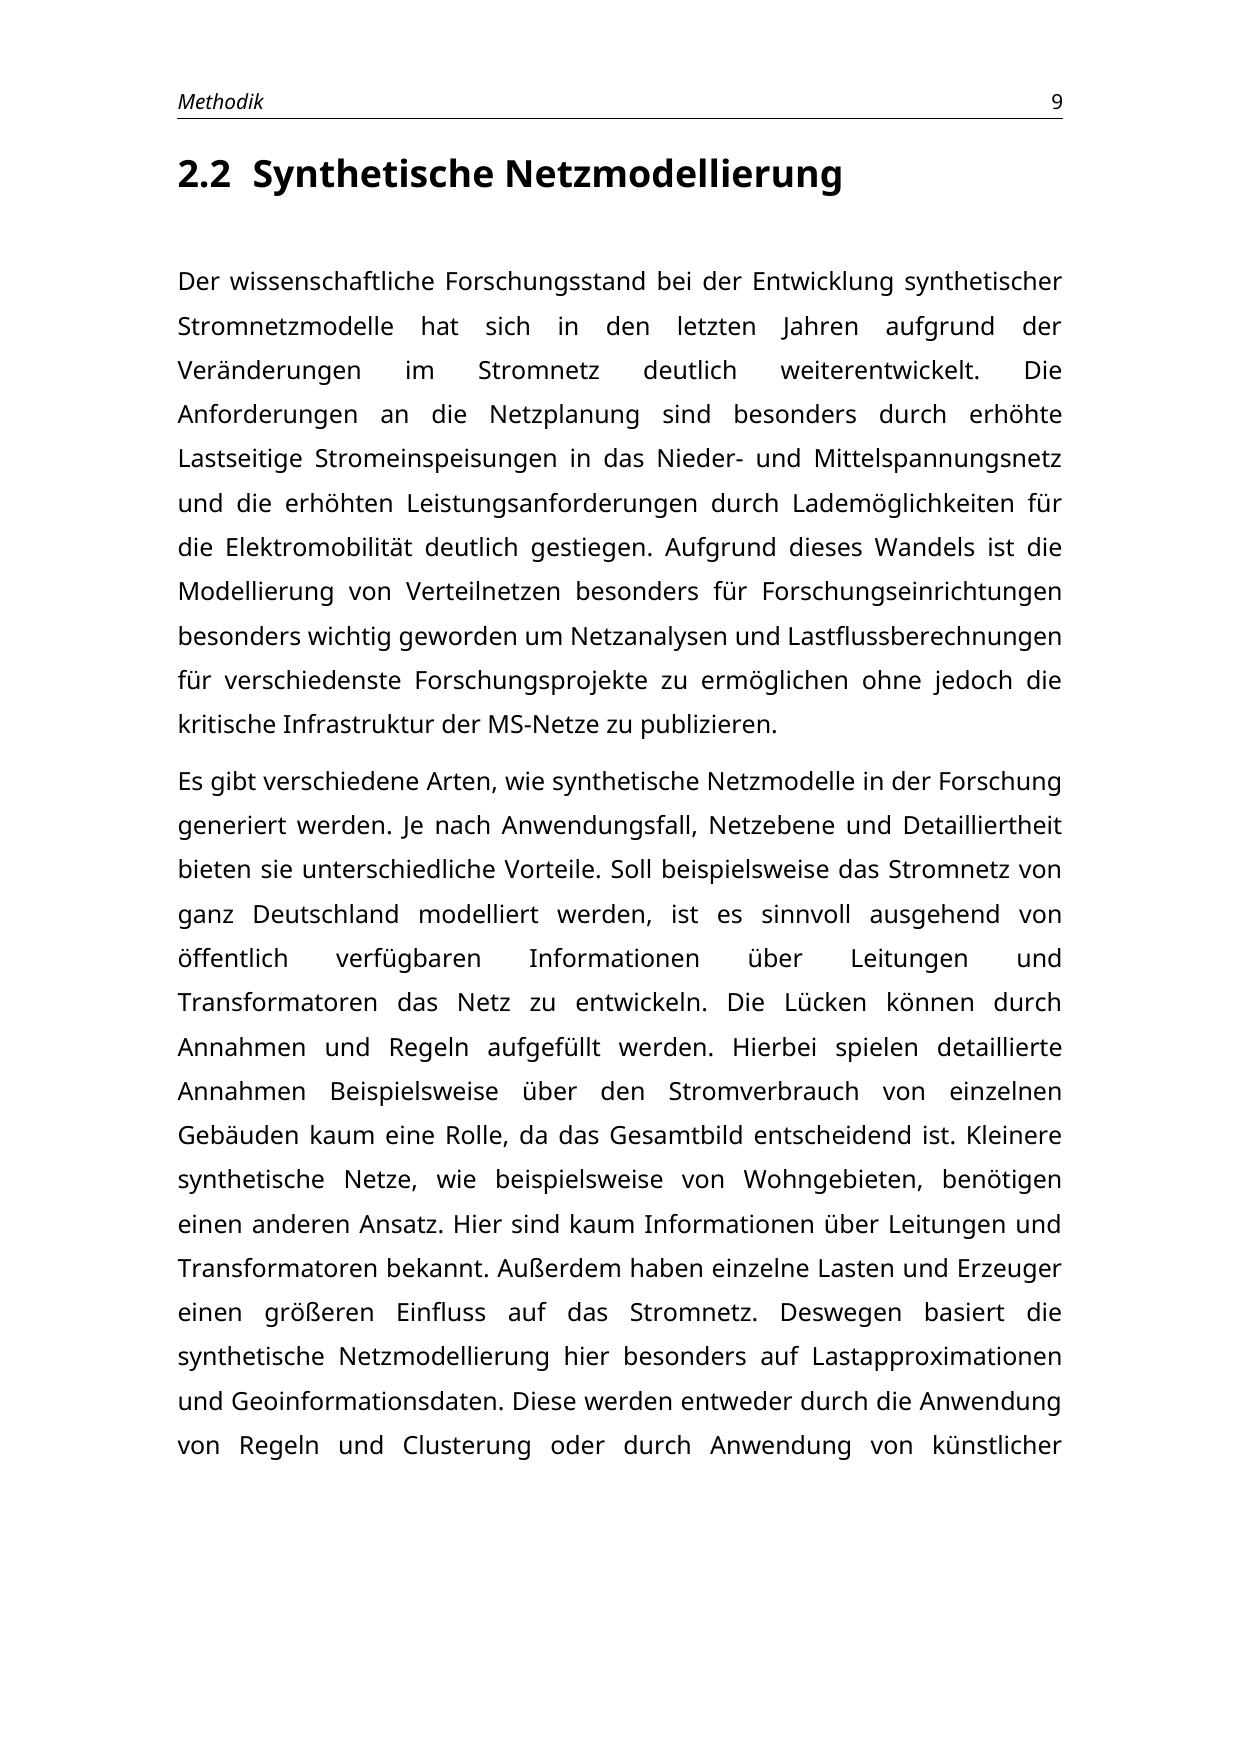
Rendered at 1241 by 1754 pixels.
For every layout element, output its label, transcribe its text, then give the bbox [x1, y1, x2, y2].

text Der wissenschaftliche Forschungsstand bei der Entwicklung synthetischer Stromnetzmodelle hat sich in den letzten Jahren aufgrund der Veränderungen im Stromnetz deutlich weiterentwickelt. Die Anforderungen an die Netzplanung sind besonders durch erhöhte Lastseitige Stromeinspeisungen in das Nieder- und Mittelspannungsnetz und die erhöhten Leistungsanforderungen durch Lademöglichkeiten für die Elektromobilität deutlich gestiegen. Aufgrund dieses Wandels ist die Modellierung von Verteilnetzen besonders für Forschungseinrichtungen besonders wichtig geworden um Netzanalysen und Lastflussberechnungen für verschiedenste Forschungsprojekte zu ermöglichen ohne jedoch die kritische Infrastruktur der MS-Netze zu publizieren. [177, 264, 1063, 741]
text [177, 763, 1063, 1462]
subtitle Synthetische Netzmodellierung [177, 148, 1063, 199]
